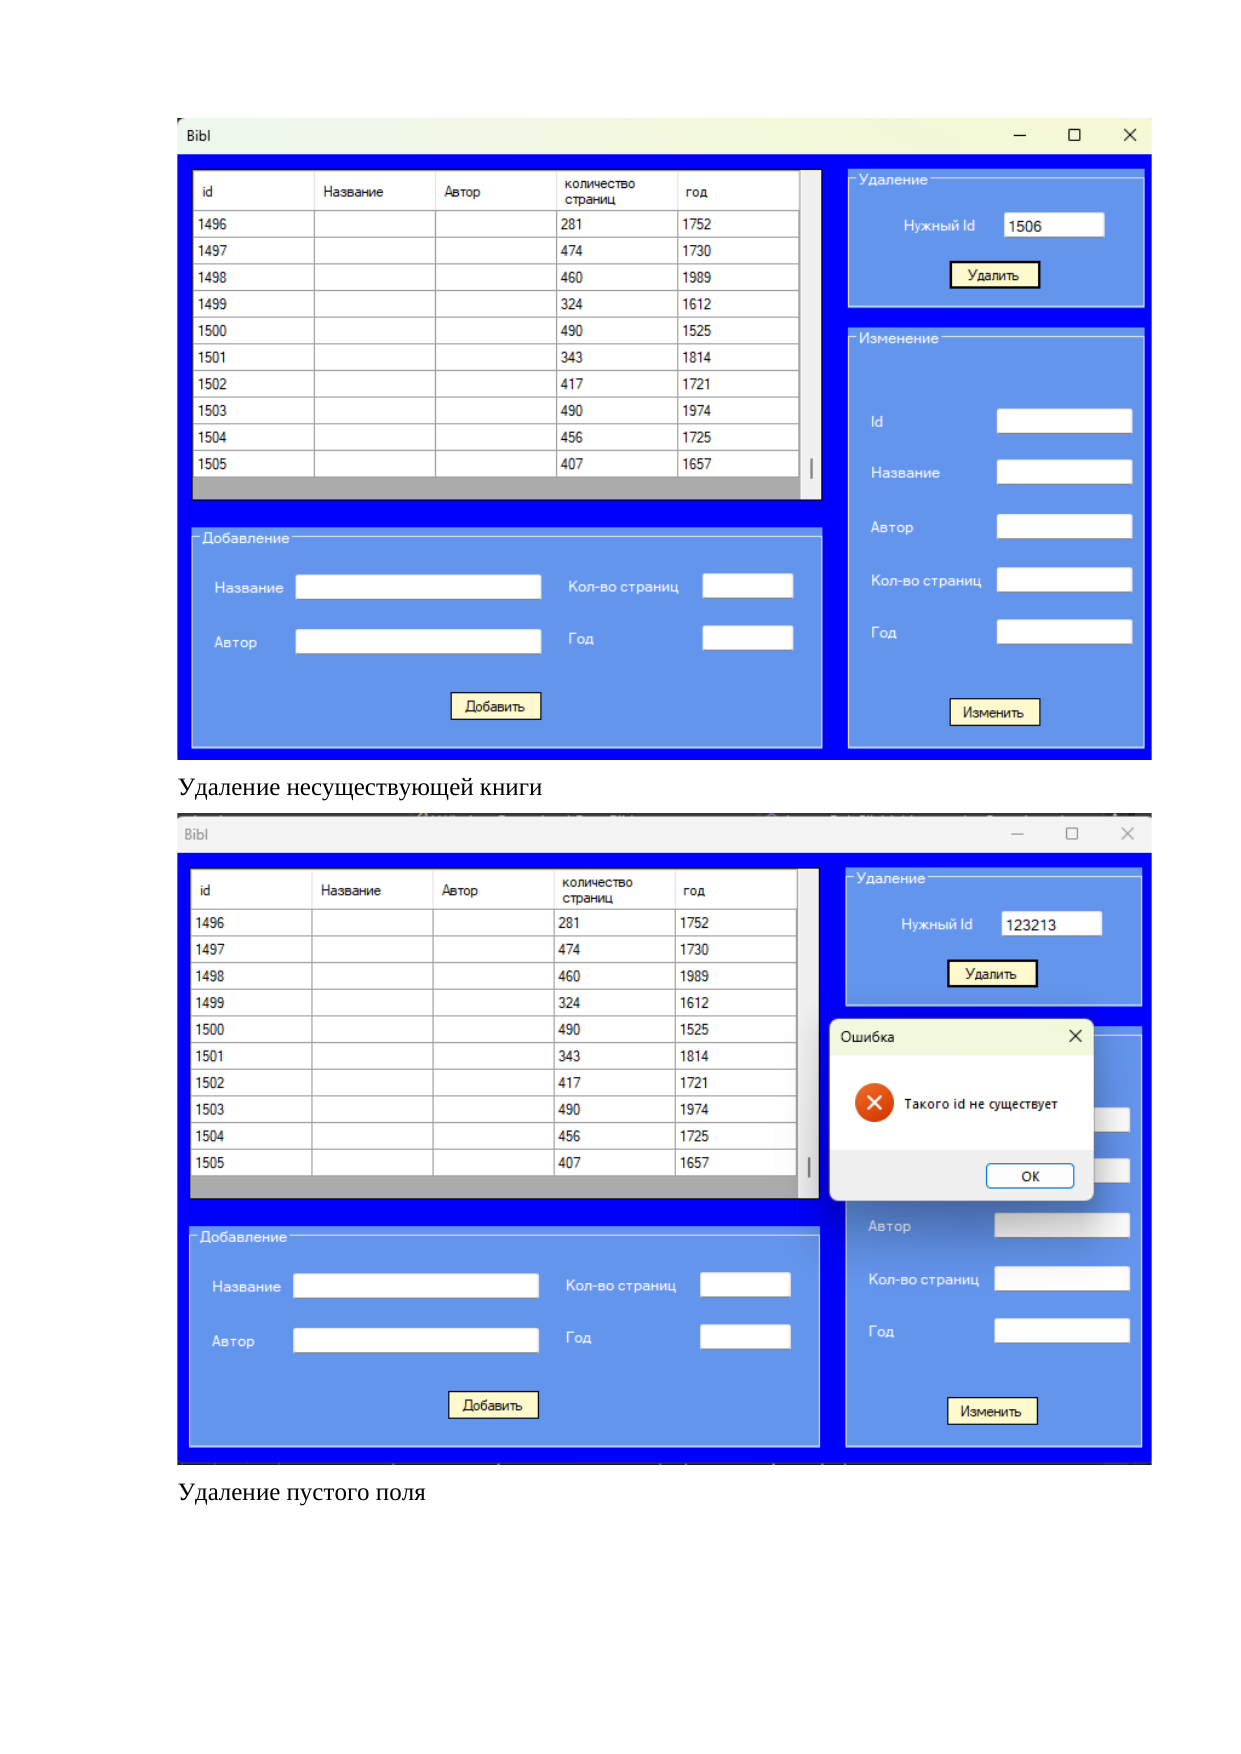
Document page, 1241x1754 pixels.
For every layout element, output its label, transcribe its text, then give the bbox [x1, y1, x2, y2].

text Удаление несуществующей книги [177, 772, 1152, 801]
picture [177, 813, 1152, 1465]
picture [177, 118, 1152, 760]
text Удаление пустого поля [177, 1477, 1152, 1506]
